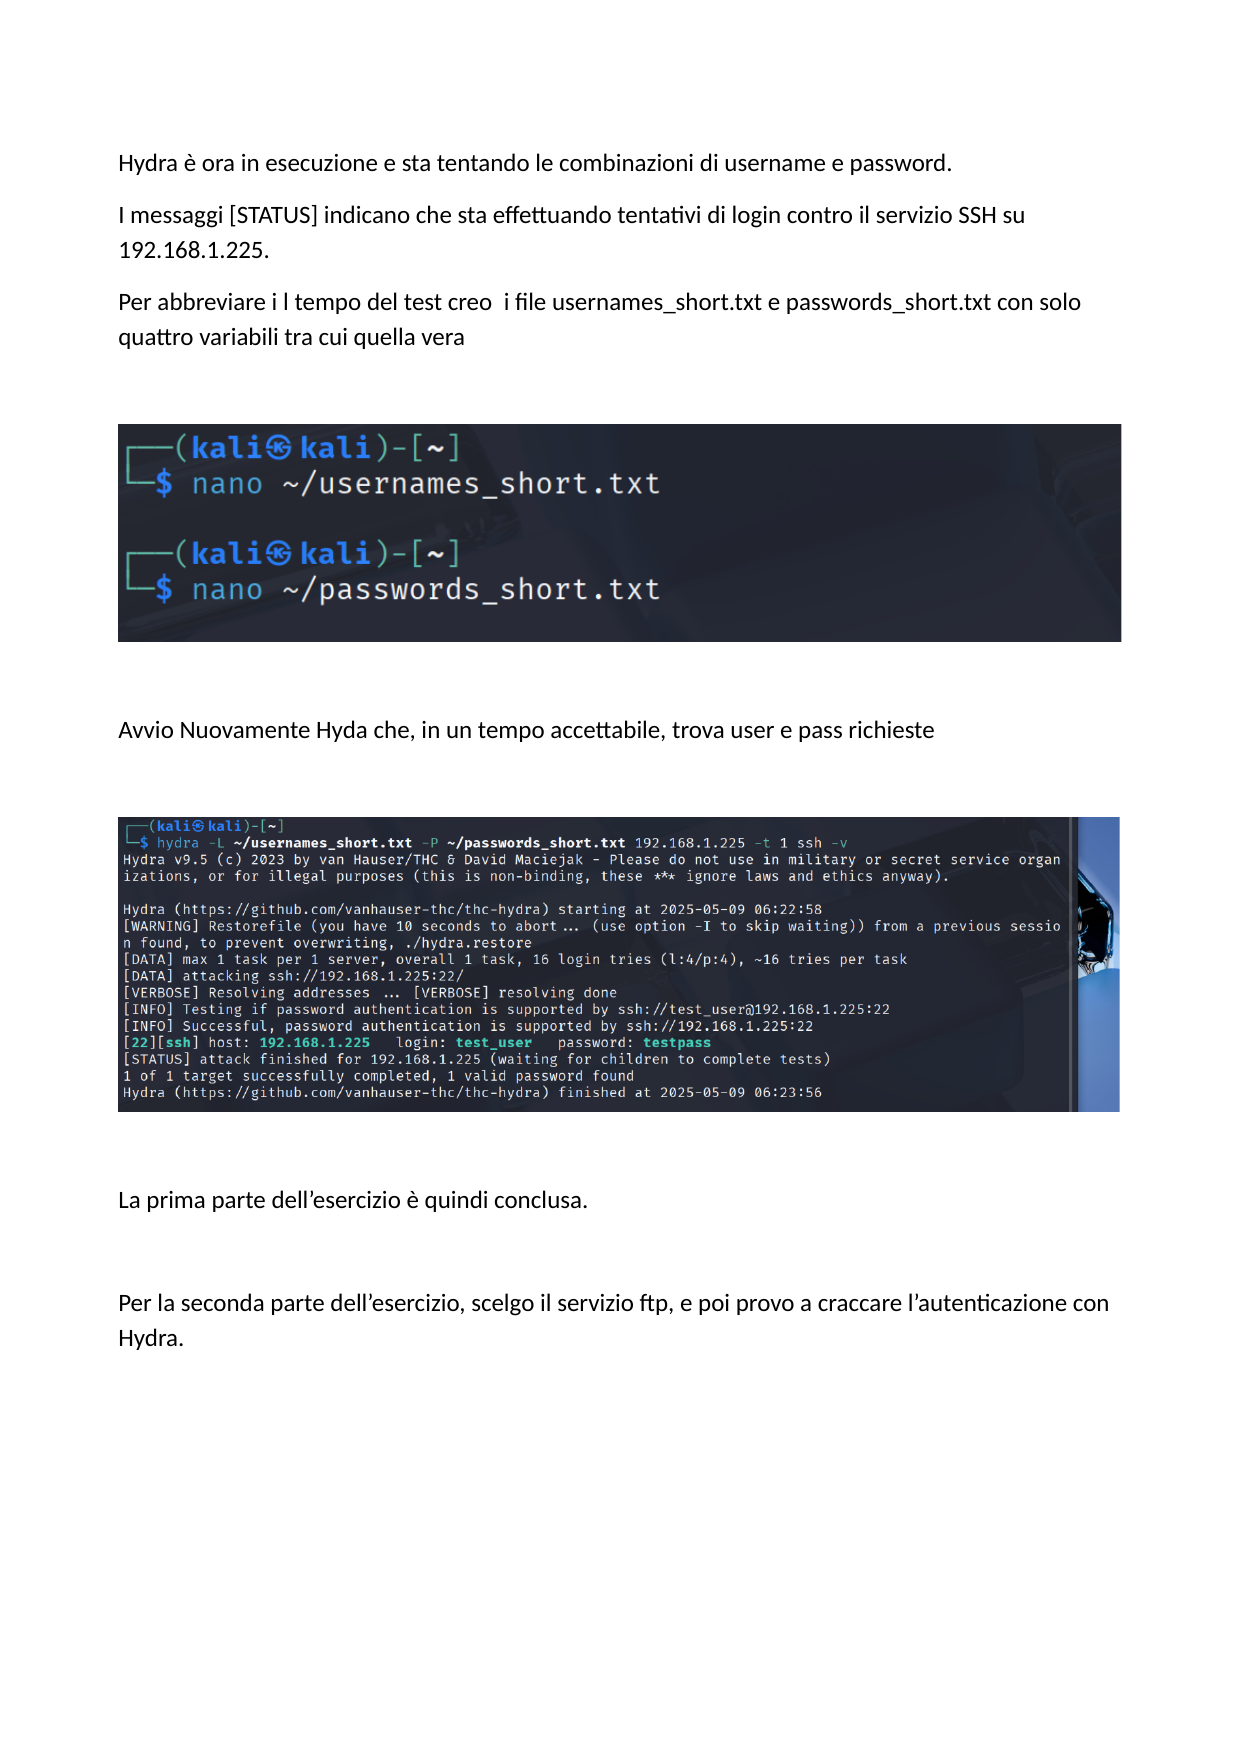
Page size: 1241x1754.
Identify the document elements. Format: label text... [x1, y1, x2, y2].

text Per abbreviare i l tempo del test creo i file usernames_short.txt e passwords_short.txt con solo quattro variabili tra cui quella vera [118, 286, 1122, 351]
text I messaggi [STATUS] indicano che sta effettuando tentativi di login contro il servizio SSH su 192.168.1.225. [118, 199, 1122, 265]
text Per la seconda parte dell’esercizio, scelgo il servizio ftp, e poi provo a craccare l’autenticazione con Hydra. [118, 1287, 1122, 1353]
picture [118, 817, 1120, 1112]
text La prima parte dell’esercizio è quindi conclusa. [118, 1184, 1122, 1215]
picture [118, 424, 1122, 642]
text Avvio Nuovamente Hyda che, in un tempo accettabile, trova user e pass richieste [118, 714, 1122, 745]
text Hydra è ora in esecuzione e sta tentando le combinazioni di username e password. [118, 148, 1122, 178]
